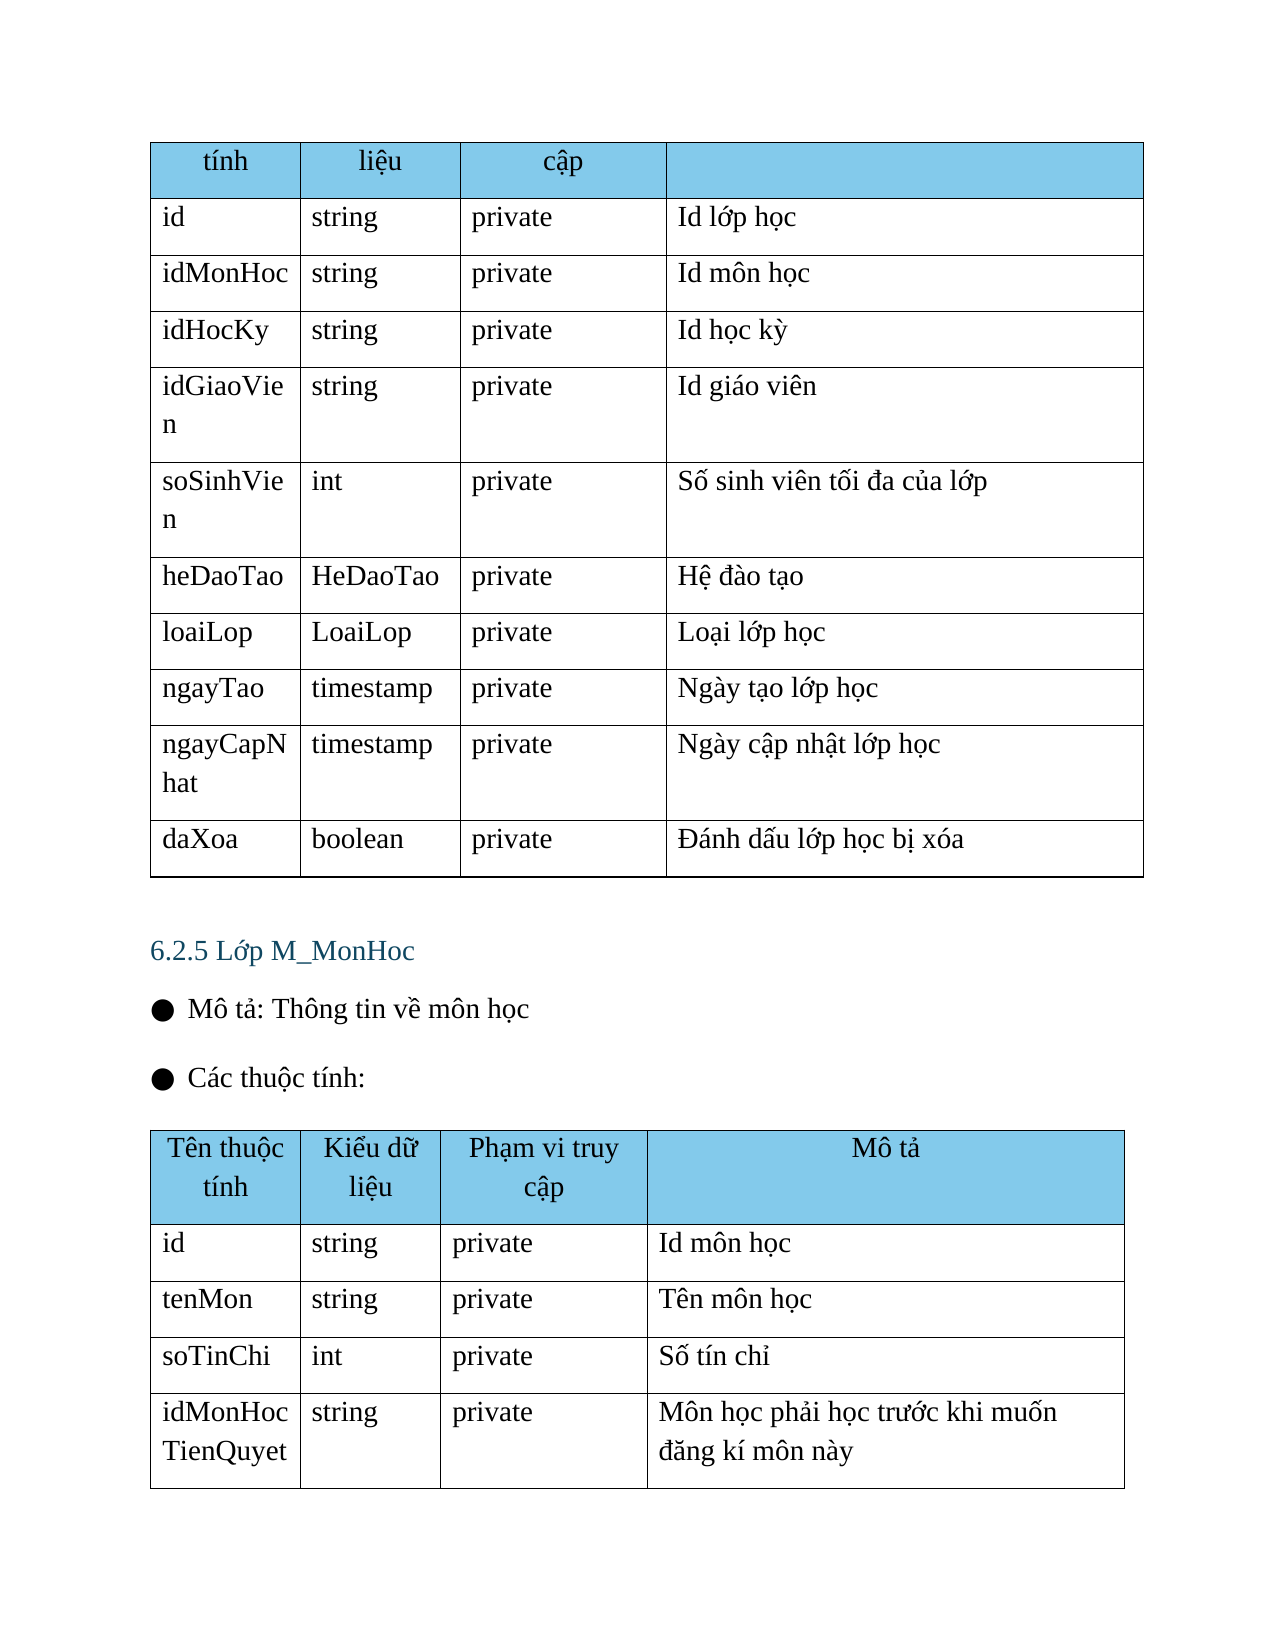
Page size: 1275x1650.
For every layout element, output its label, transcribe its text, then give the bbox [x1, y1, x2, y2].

table_cell private [441, 1394, 647, 1488]
table_cell private [461, 726, 666, 820]
table_cell tenMon [151, 1282, 300, 1337]
table_cell Ngày cập nhật lớp học [667, 726, 1143, 820]
table_cell Id học kỳ [667, 312, 1143, 367]
table_cell LoaiLop [301, 614, 460, 669]
table_header Kiểu dữ liệu [301, 1131, 440, 1224]
table_cell private [441, 1338, 647, 1393]
table_cell private [461, 312, 666, 367]
table_cell HeDaoTao [301, 558, 460, 613]
table_cell Id giáo viên [667, 368, 1143, 462]
table_cell Id môn học [648, 1225, 1124, 1281]
table_cell loaiLop [151, 614, 300, 669]
table_cell timestamp [301, 726, 460, 820]
table_cell Môn học phải học trước khi muốn đăng kí môn này [648, 1394, 1124, 1488]
table_cell string [301, 312, 460, 367]
table_cell string [301, 1282, 440, 1337]
table_cell daXoa [151, 821, 300, 876]
table_cell idHocKy [151, 312, 300, 367]
table_cell Ngày tạo lớp học [667, 670, 1143, 725]
table_cell private [461, 463, 666, 557]
table_cell soTinChi [151, 1338, 300, 1393]
table_cell private [461, 558, 666, 613]
table_cell Id lớp học [667, 199, 1143, 254]
table_cell string [301, 256, 460, 311]
table_cell private [461, 670, 666, 725]
table_header Tên thuộc tính [151, 143, 300, 198]
table_cell string [301, 1225, 440, 1281]
table_cell Hệ đào tạo [667, 558, 1143, 613]
table_cell Tên môn học [648, 1282, 1124, 1337]
table_cell string [301, 368, 460, 462]
table_cell idGiaoVien [151, 368, 300, 462]
table_header Phạm vi truy cập [461, 143, 666, 198]
table_cell heDaoTao [151, 558, 300, 613]
table_cell private [461, 368, 666, 462]
table_cell Số tín chỉ [648, 1338, 1124, 1393]
table_cell ngayCapNhat [151, 726, 300, 820]
table_cell soSinhVien [151, 463, 300, 557]
table_cell idMonHoc [151, 256, 300, 311]
table_cell private [461, 199, 666, 254]
table_cell Đánh dấu lớp học bị xóa [667, 821, 1143, 876]
list Các thuộc tính: [150, 1044, 1125, 1104]
list Mô tả: Thông tin về môn học [150, 975, 1125, 1035]
table_cell private [441, 1225, 647, 1281]
table_cell timestamp [301, 670, 460, 725]
table_cell string [301, 199, 460, 254]
table_cell private [461, 821, 666, 876]
table_cell private [461, 614, 666, 669]
table_header Kiểu dữ liệu [301, 143, 460, 198]
table_cell idMonHocTienQuyet [151, 1394, 300, 1488]
table_cell private [461, 256, 666, 311]
table_cell private [441, 1282, 647, 1337]
subtitle 6.2.5 Lớp M_MonHoc [150, 933, 1125, 966]
table_header Mô tả [667, 143, 1143, 198]
table_cell int [301, 463, 460, 557]
table_cell id [151, 199, 300, 254]
table_header Phạm vi truy cập [441, 1131, 647, 1224]
table_header Mô tả [648, 1131, 1124, 1224]
table_cell boolean [301, 821, 460, 876]
table_cell int [301, 1338, 440, 1393]
table_cell Số sinh viên tối đa của lớp [667, 463, 1143, 557]
table_cell ngayTao [151, 670, 300, 725]
table_cell string [301, 1394, 440, 1488]
table_cell Id môn học [667, 256, 1143, 311]
table_header Tên thuộc tính [151, 1131, 300, 1224]
table_cell Loại lớp học [667, 614, 1143, 669]
table_cell id [151, 1225, 300, 1281]
